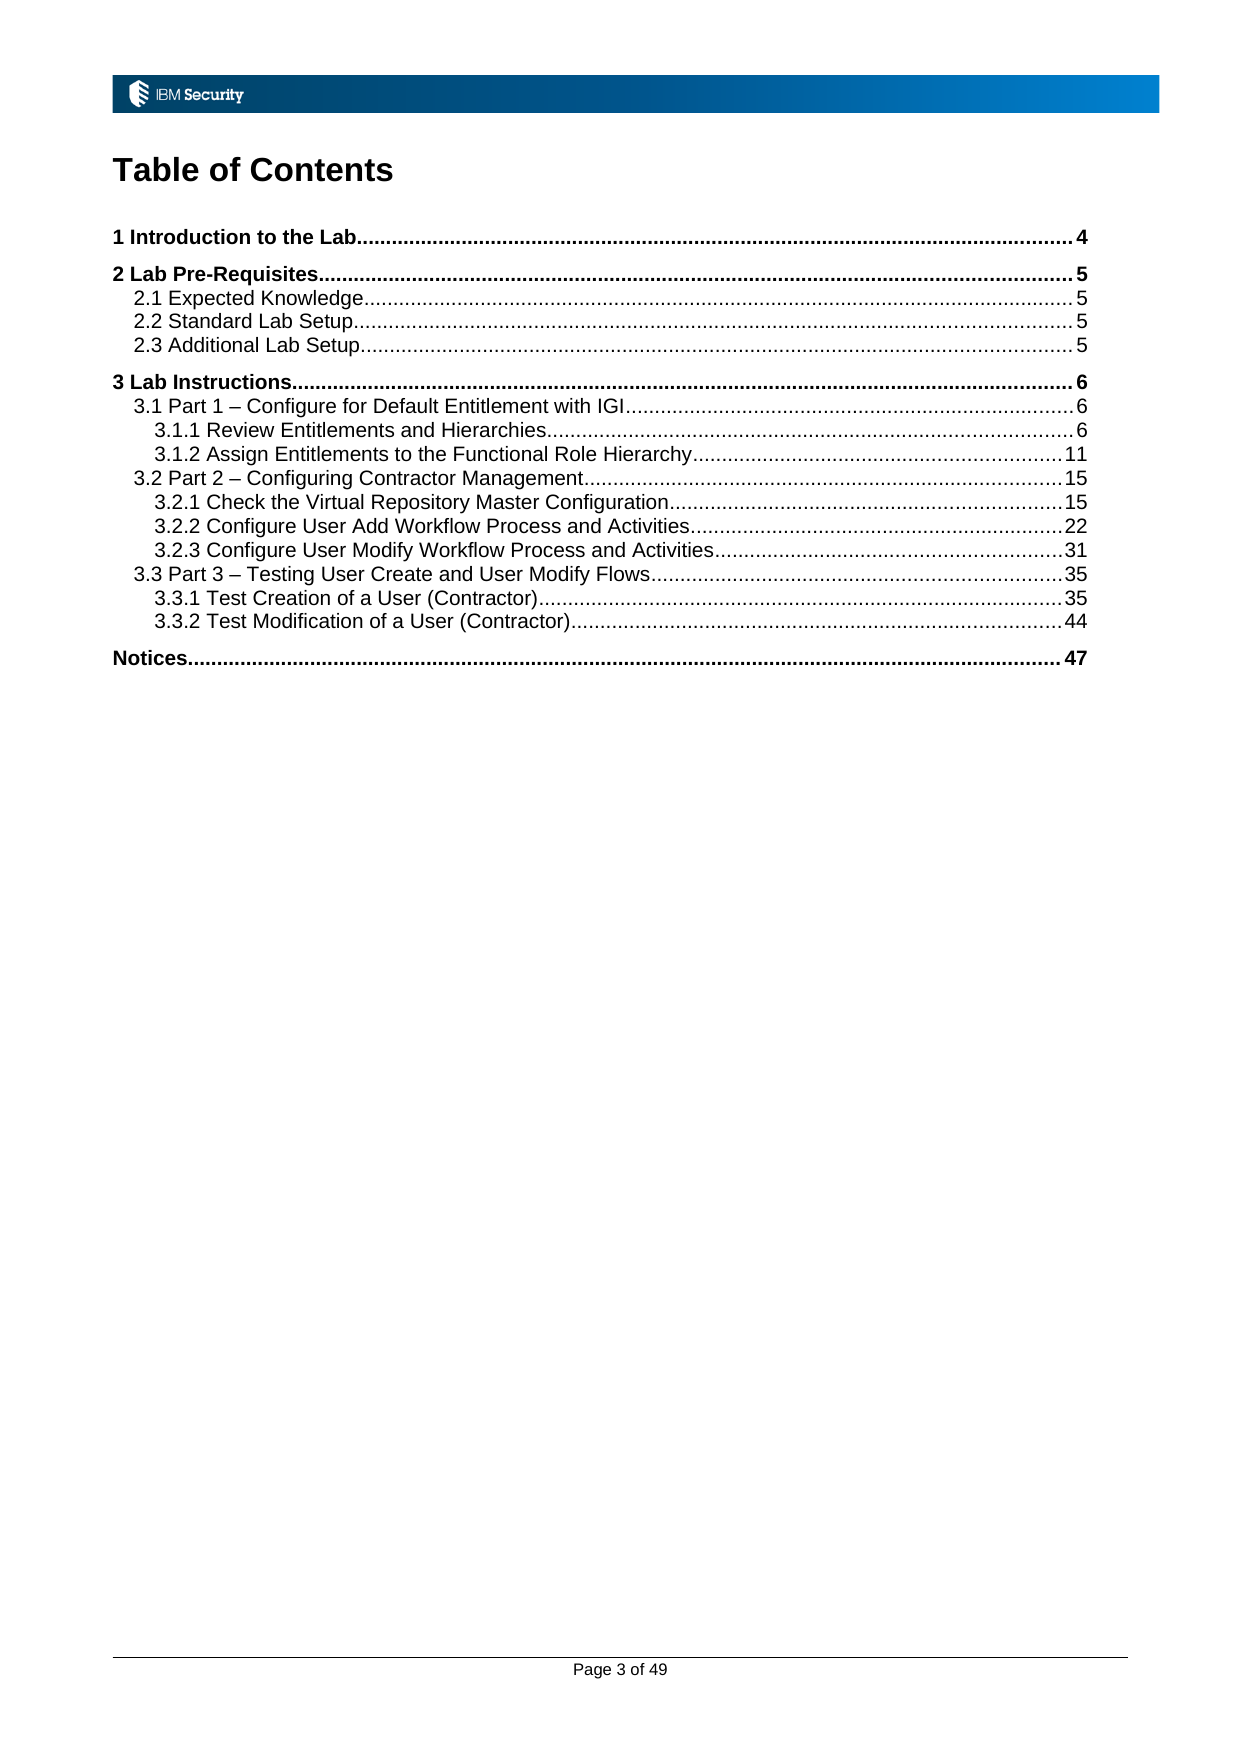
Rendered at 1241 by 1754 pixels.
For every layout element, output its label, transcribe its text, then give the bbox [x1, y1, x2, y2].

text 3.2.1 Check the Virtual Repository Master Configuration 15 [154, 489, 1128, 513]
text 1 Introduction to the Lab 4 [112, 225, 1128, 249]
text 2.3 Additional Lab Setup 5 [133, 333, 1128, 357]
text Notices 47 [112, 646, 1128, 670]
picture [112, 75, 125, 113]
text 3.1 Part 1 – Configure for Default Entitlement with IGI 6 [133, 394, 1128, 418]
text 3.3 Part 3 – Testing User Create and User Modify Flows 35 [133, 561, 1128, 585]
text 3.2.3 Configure User Modify Workflow Process and Activities 31 [154, 537, 1128, 561]
text 3.3.2 Test Modification of a User (Contractor) 44 [154, 609, 1128, 633]
text 2 Lab Pre-Requisites 5 [112, 261, 1128, 285]
text Table of Contents [112, 150, 1128, 188]
text 2.2 Standard Lab Setup 5 [133, 309, 1128, 333]
text 3.2.2 Configure User Add Workflow Process and Activities 22 [154, 513, 1128, 537]
text 3 Lab Instructions 6 [112, 370, 1128, 394]
text 2.1 Expected Knowledge 5 [133, 285, 1128, 309]
picture [129, 75, 1160, 113]
text 3.3.1 Test Creation of a User (Contractor) 35 [154, 585, 1128, 609]
text 3.1.2 Assign Entitlements to the Functional Role Hierarchy 11 [154, 442, 1128, 466]
text 3.1.1 Review Entitlements and Hierarchies 6 [154, 418, 1128, 442]
text 3.2 Part 2 – Configuring Contractor Management 15 [133, 466, 1128, 489]
